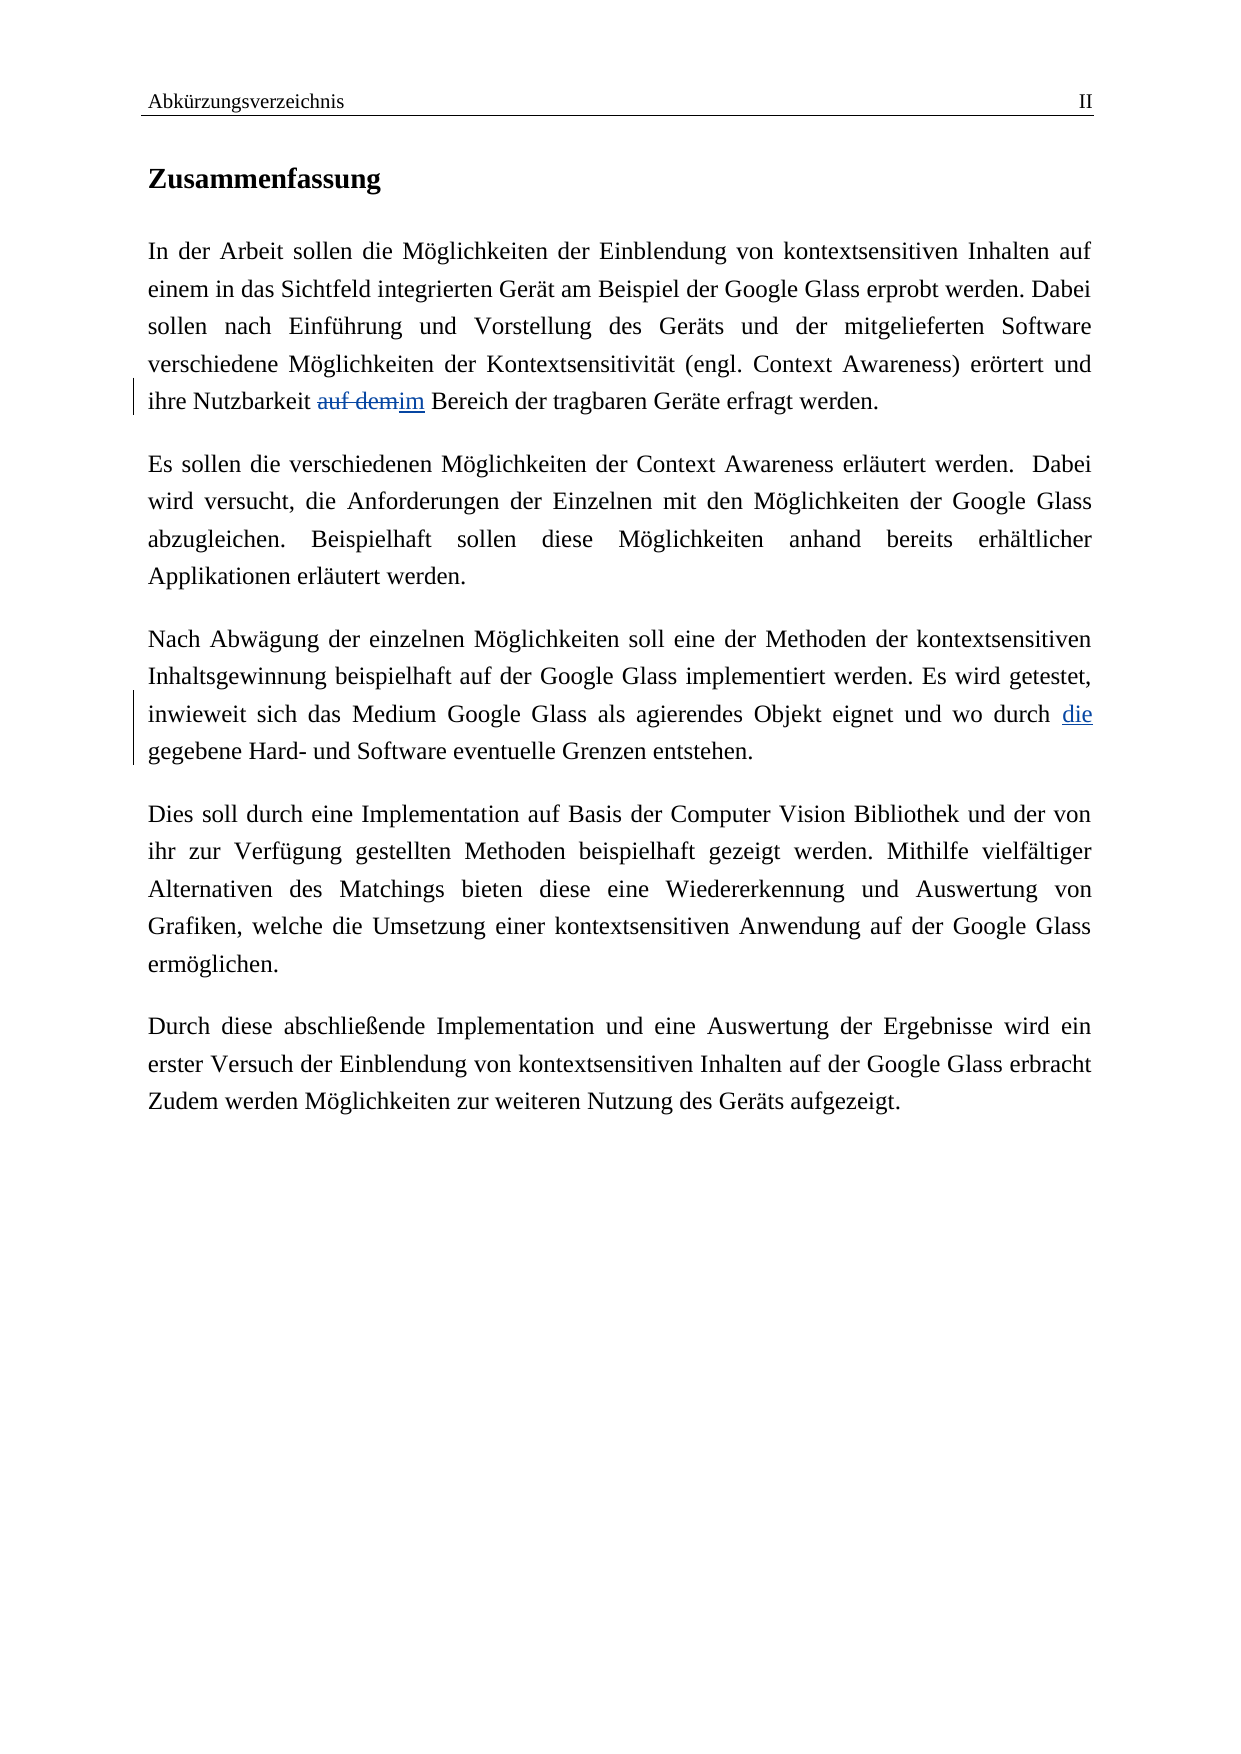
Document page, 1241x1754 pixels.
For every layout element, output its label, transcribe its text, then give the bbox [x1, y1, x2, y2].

text Es sollen die verschiedenen Möglichkeiten der Context Awareness erläutert werden. Dabei wird versucht, die Anforderungen der Einzelnen mit den Möglichkeiten der Google Glass abzugleichen. Beispielhaft sollen diese Möglichkeiten anhand bereits erhältlicher Applikationen erläutert werden. [148, 440, 1093, 590]
text In der Arbeit sollen die Möglichkeiten der Einblendung von kontextsensitiven Inhalten auf einem in das Sichtfeld integrierten Gerät am Beispiel der Google Glass erprobt werden. Dabei sollen nach Einführung und Vorstellung des Geräts und der mitgelieferten Software verschiedene Möglichkeiten der Kontextsensitivität (engl. Context Awareness) erörtert und ihre Nutzbarkeit Bereich der tragbaren Geräte erfragt werden. [148, 228, 1093, 415]
text Nach Abwägung der einzelnen Möglichkeiten soll eine der Methoden der kontextsensitiven Inhaltsgewinnung beispielhaft auf der Google Glass implementiert werden. Es wird getestet, inwieweit sich das Medium Google Glass als agierendes Objekt eignet und wo durch gegebene Hard- und Software eventuelle Grenzen entstehen. [148, 615, 1093, 765]
text Durch diese abschließende Implementation und eine Auswertung der Ergebnisse wird ein erster Versuch der Einblendung von kontextsensitiven Inhalten auf der Google Glass erbracht Zudem werden Möglichkeiten zur weiteren Nutzung des Geräts aufgezeigt. [148, 1003, 1093, 1115]
text Dies soll durch eine Implementation auf Basis der Computer Vision Bibliothek und der von ihr zur Verfügung gestellten Methoden beispielhaft gezeigt werden. Mithilfe vielfältiger Alternativen des Matchings bieten diese eine Wiedererkennung und Auswertung von Grafiken, welche die Umsetzung einer kontextsensitiven Anwendung auf der Google Glass ermöglichen. [148, 790, 1093, 978]
subtitle Zusammenfassung [148, 161, 1093, 194]
